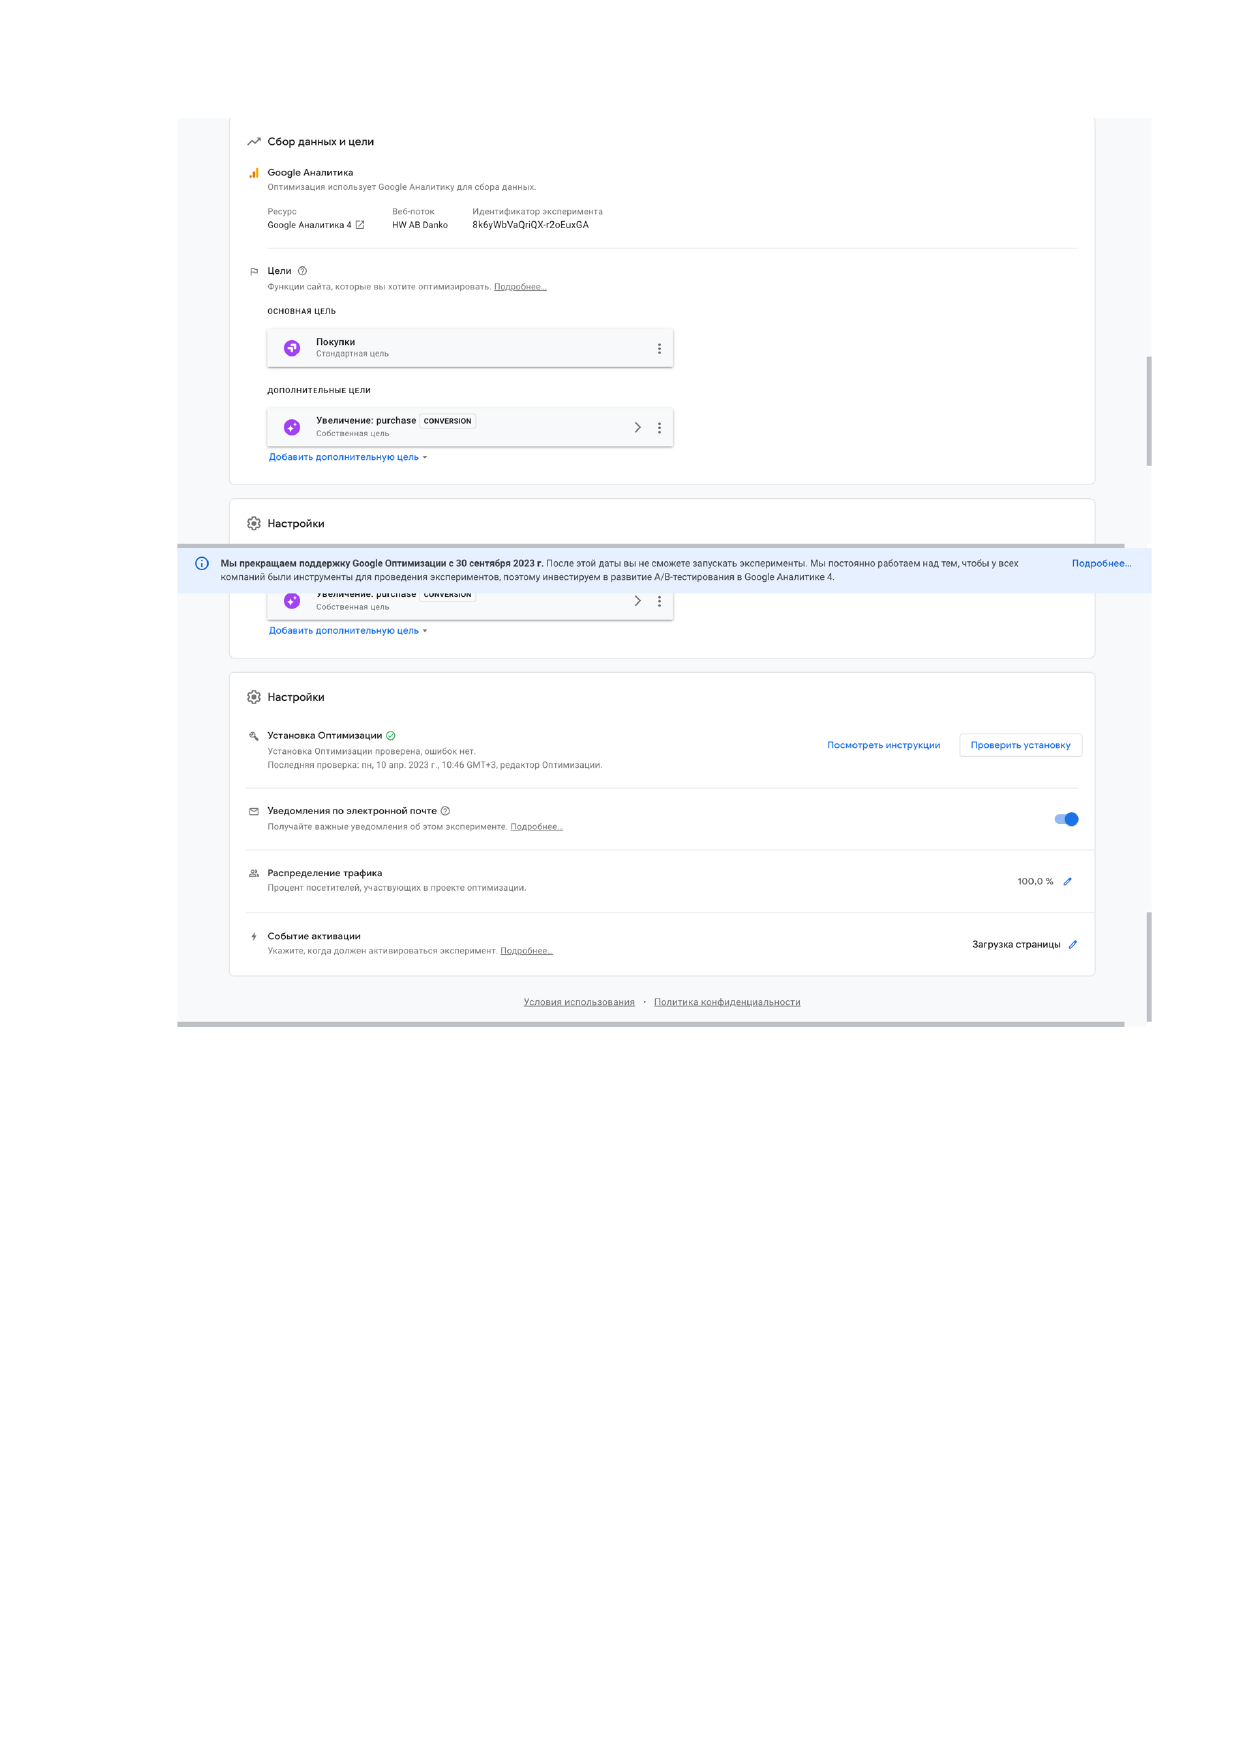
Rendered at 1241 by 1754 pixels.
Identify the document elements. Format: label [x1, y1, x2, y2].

picture [177, 118, 1152, 1027]
